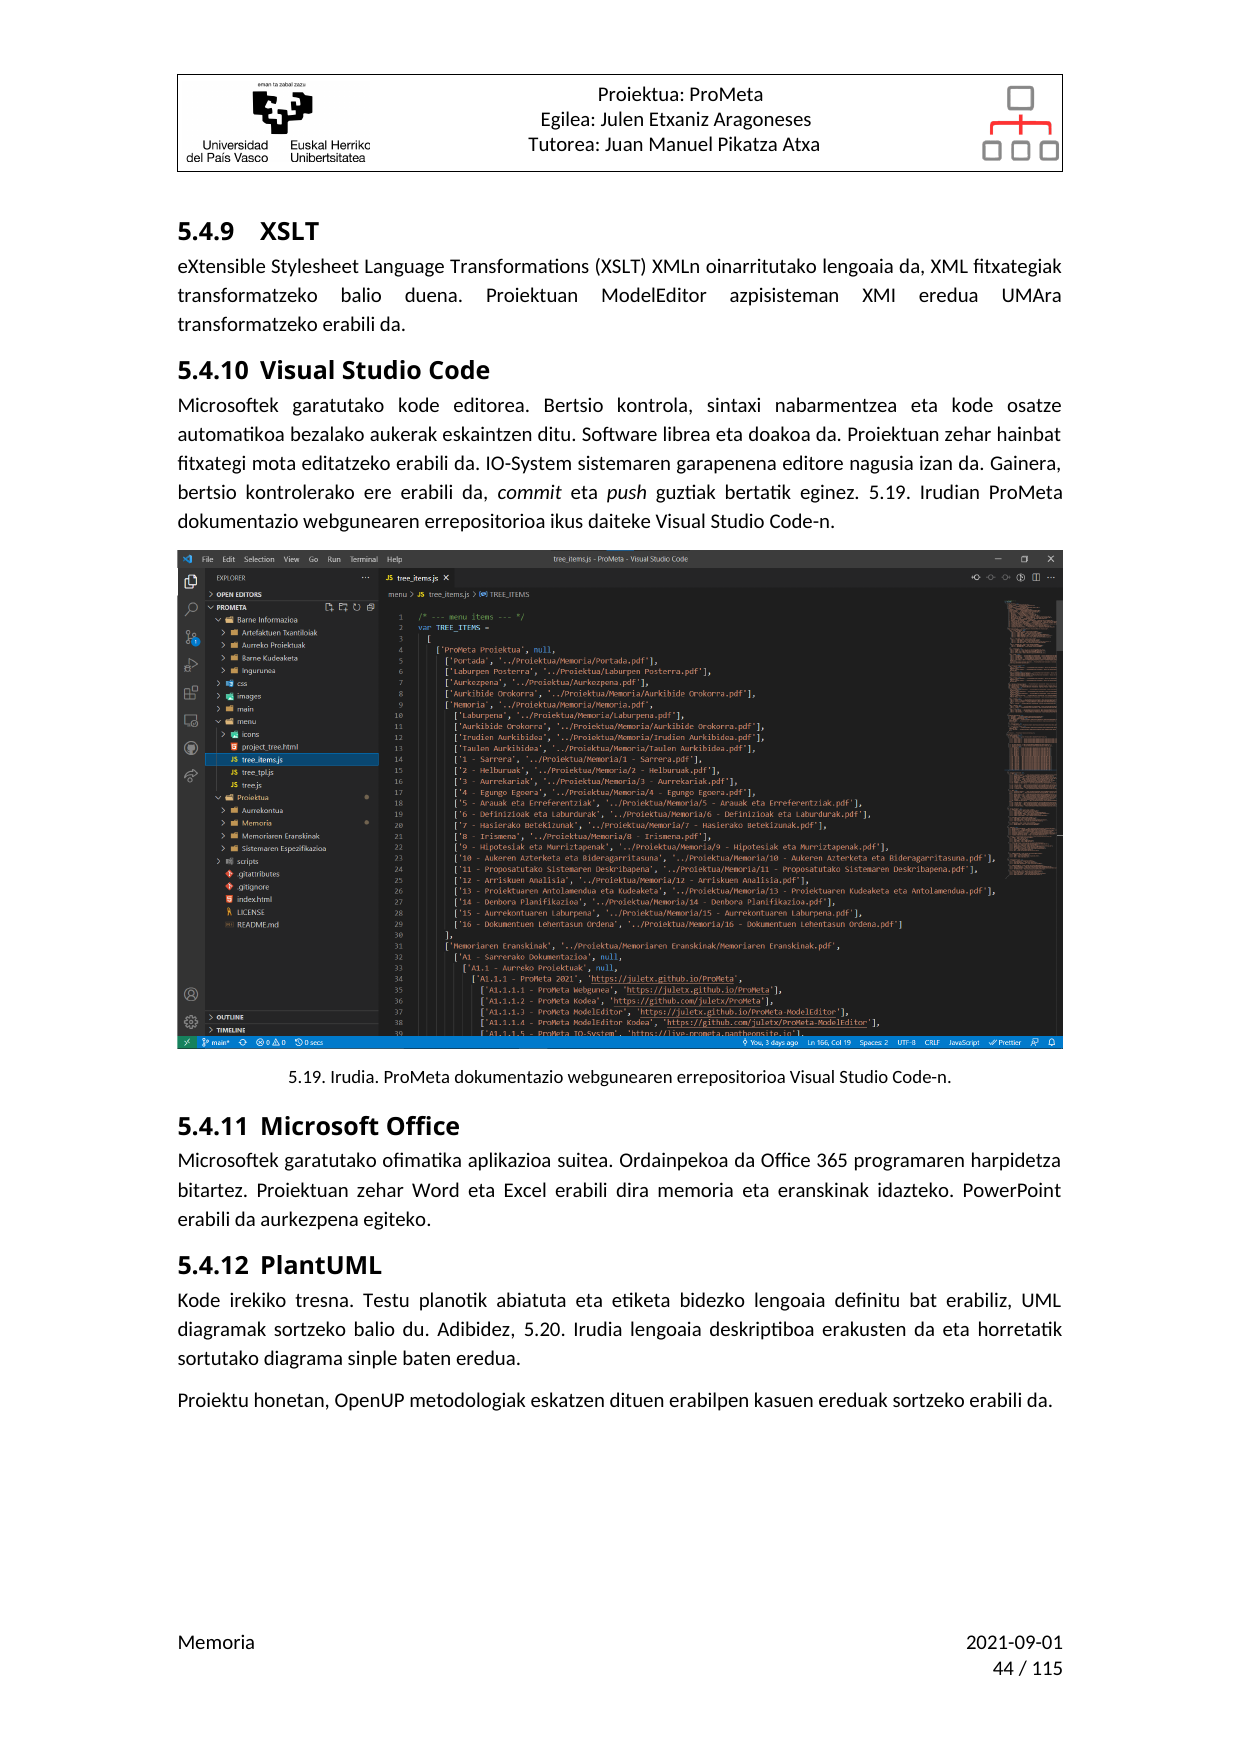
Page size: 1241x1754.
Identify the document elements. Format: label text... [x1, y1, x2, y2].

text Microsoftek garatutako ofimatika aplikazioa suitea. Ordainpekoa da Office 365 programaren harpidetza bitartez. Proiektuan zehar Word eta Excel erabili dira memoria eta eranskinak idazteko. PowerPoint erabili da aurkezpena egiteko. [177, 1148, 1063, 1231]
picture [978, 80, 1060, 162]
subtitle Visual Studio Code [177, 353, 1063, 387]
picture [182, 81, 370, 162]
subtitle PlantUML [177, 1248, 1063, 1282]
picture [177, 550, 1063, 1049]
subtitle Microsoft Office [177, 1108, 1063, 1143]
text eXtensible Stylesheet Language Transformations (XSLT) XMLn oinarritutako lengoaia da, XML fitxategiak transformatzeko balio duena. Proiektuan ModelEditor azpisisteman XMI eredua UMAra transformatzeko erabili da. [177, 253, 1063, 337]
text Proiektu honetan, OpenUP metodologiak eskatzen dituen erabilpen kasuen ereduak sortzeko erabili da. [177, 1387, 1063, 1412]
subtitle XSLT [177, 214, 1063, 248]
